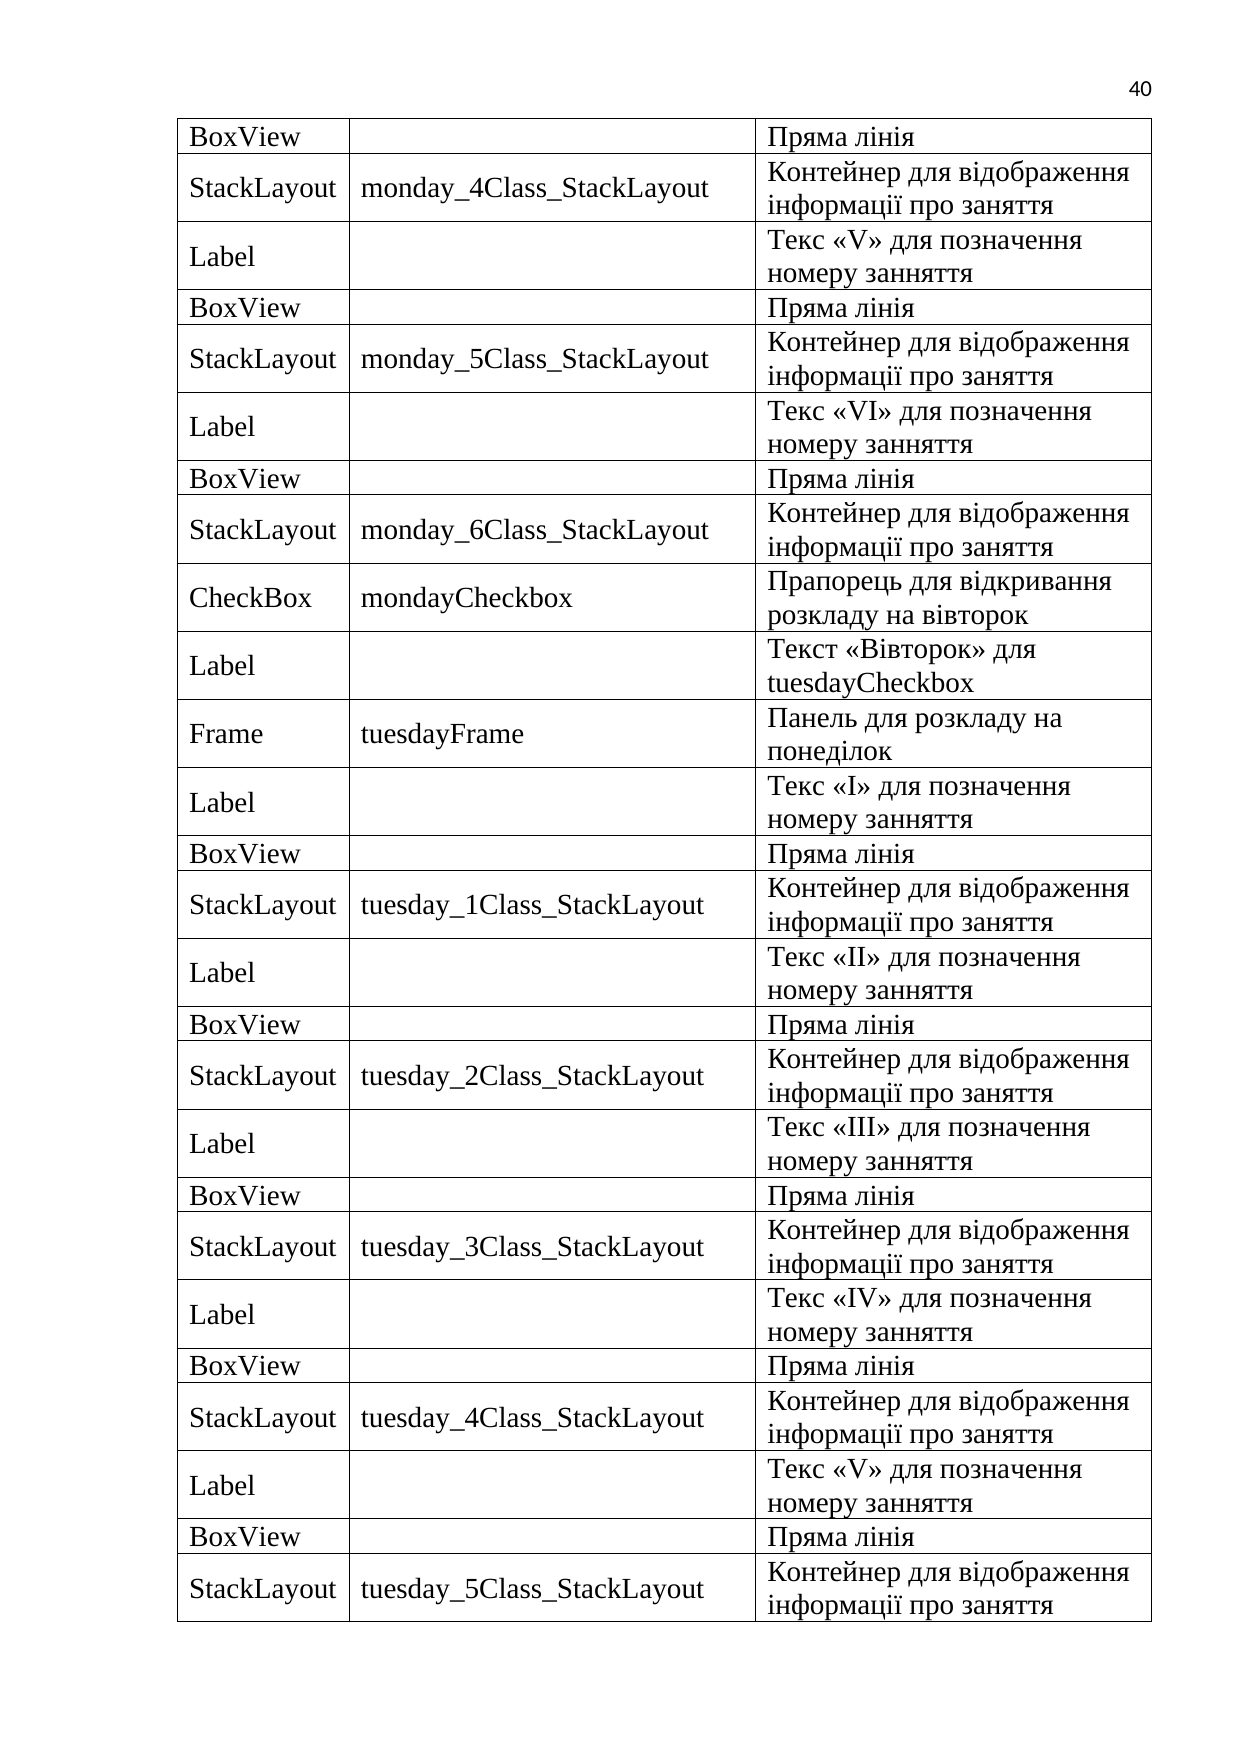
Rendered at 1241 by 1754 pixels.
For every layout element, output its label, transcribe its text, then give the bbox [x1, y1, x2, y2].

table_cell CheckBox [178, 564, 349, 631]
table_cell Текс «V» для позначення номеру занняття [756, 1451, 1151, 1518]
table_cell Label [178, 768, 349, 835]
table_cell Пряма лінія [756, 461, 1151, 494]
table_cell Пряма лінія [756, 1519, 1151, 1553]
table_cell BoxView [178, 1007, 349, 1040]
table_cell [350, 1451, 755, 1518]
table_cell Текс «II» для позначення номеру занняття [756, 939, 1151, 1006]
table_cell Контейнер для відображення інформації про заняття [756, 1212, 1151, 1279]
table_cell BoxView [178, 461, 349, 494]
table_cell StackLayout [178, 1554, 349, 1621]
table_cell Пряма лінія [756, 836, 1151, 869]
table_cell [350, 1519, 755, 1553]
table_cell Контейнер для відображення інформації про заняття [756, 495, 1151, 562]
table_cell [756, 154, 1151, 221]
table_cell tuesday_4Class_StackLayout [350, 1383, 755, 1450]
table_cell [350, 1349, 755, 1382]
table_cell tuesday_2Class_StackLayout [350, 1041, 755, 1108]
table_cell Текс «VI» для позначення номеру занняття [756, 393, 1151, 460]
table_cell Контейнер для відображення інформації про заняття [756, 1041, 1151, 1108]
table_cell Label [178, 1451, 349, 1518]
table_cell monday_6Class_StackLayout [350, 495, 755, 562]
table_cell StackLayout [178, 495, 349, 562]
table_cell tuesday_1Class_StackLayout [350, 871, 755, 938]
table_cell Пряма лінія [756, 119, 1151, 153]
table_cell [756, 1383, 1151, 1450]
table_cell Пряма лінія [756, 1178, 1151, 1211]
table_cell BoxView [178, 290, 349, 323]
table_cell tuesday_3Class_StackLayout [350, 1212, 755, 1279]
table_cell [350, 836, 755, 869]
table_cell [350, 632, 755, 699]
table_cell StackLayout [178, 325, 349, 392]
table_cell Текс «III» для позначення номеру занняття [756, 1110, 1151, 1177]
table_cell [350, 1110, 755, 1177]
table_cell Пряма лінія [756, 1007, 1151, 1040]
table_cell Label [178, 222, 349, 289]
table_cell Текст «Вівторок» для tuesdayCheckbox [756, 632, 1151, 699]
table_cell Контейнер для відображення інформації про заняття [756, 325, 1151, 392]
table_cell StackLayout [178, 1383, 349, 1450]
table_cell [350, 222, 755, 289]
table_cell monday_4Class_StackLayout [350, 154, 755, 221]
table_cell [350, 1280, 755, 1347]
table_cell BoxView [178, 1349, 349, 1382]
table_cell Label [178, 1280, 349, 1347]
table_cell Панель для розкладу на понеділок [756, 700, 1151, 767]
table_cell BoxView [178, 1178, 349, 1211]
table_cell [350, 290, 755, 323]
table_cell Label [178, 393, 349, 460]
table_cell [350, 768, 755, 835]
table_cell Label [178, 1110, 349, 1177]
table_cell tuesday_5Class_StackLayout [350, 1554, 755, 1621]
table_cell Контейнер для відображення інформації про заняття [756, 871, 1151, 938]
table_cell Текс «IV» для позначення номеру занняття [756, 1280, 1151, 1347]
table_cell [350, 393, 755, 460]
table_cell StackLayout [178, 1041, 349, 1108]
table_cell BoxView [178, 836, 349, 869]
table_cell Пряма лінія [756, 1349, 1151, 1382]
table_cell Пряма лінія [756, 290, 1151, 323]
table_cell BoxView [178, 119, 349, 153]
table_cell [350, 461, 755, 494]
table_cell mondayCheckbox [350, 564, 755, 631]
table_cell [350, 939, 755, 1006]
table_cell StackLayout [178, 871, 349, 938]
table_cell Label [178, 632, 349, 699]
table_cell Frame [178, 700, 349, 767]
table_cell [350, 119, 755, 153]
table_cell [350, 1007, 755, 1040]
table_cell Прапорець для відкривання розкладу на вівторок [756, 564, 1151, 631]
table_cell BoxView [178, 1519, 349, 1553]
table_cell [350, 1178, 755, 1211]
table_cell monday_5Class_StackLayout [350, 325, 755, 392]
table_cell Label [178, 939, 349, 1006]
table_cell tuesdayFrame [350, 700, 755, 767]
table_cell StackLayout [178, 1212, 349, 1279]
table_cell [756, 1554, 1151, 1621]
table_cell Текс «V» для позначення номеру занняття [756, 222, 1151, 289]
table_cell Текс «I» для позначення номеру занняття [756, 768, 1151, 835]
table_cell StackLayout [178, 154, 349, 221]
